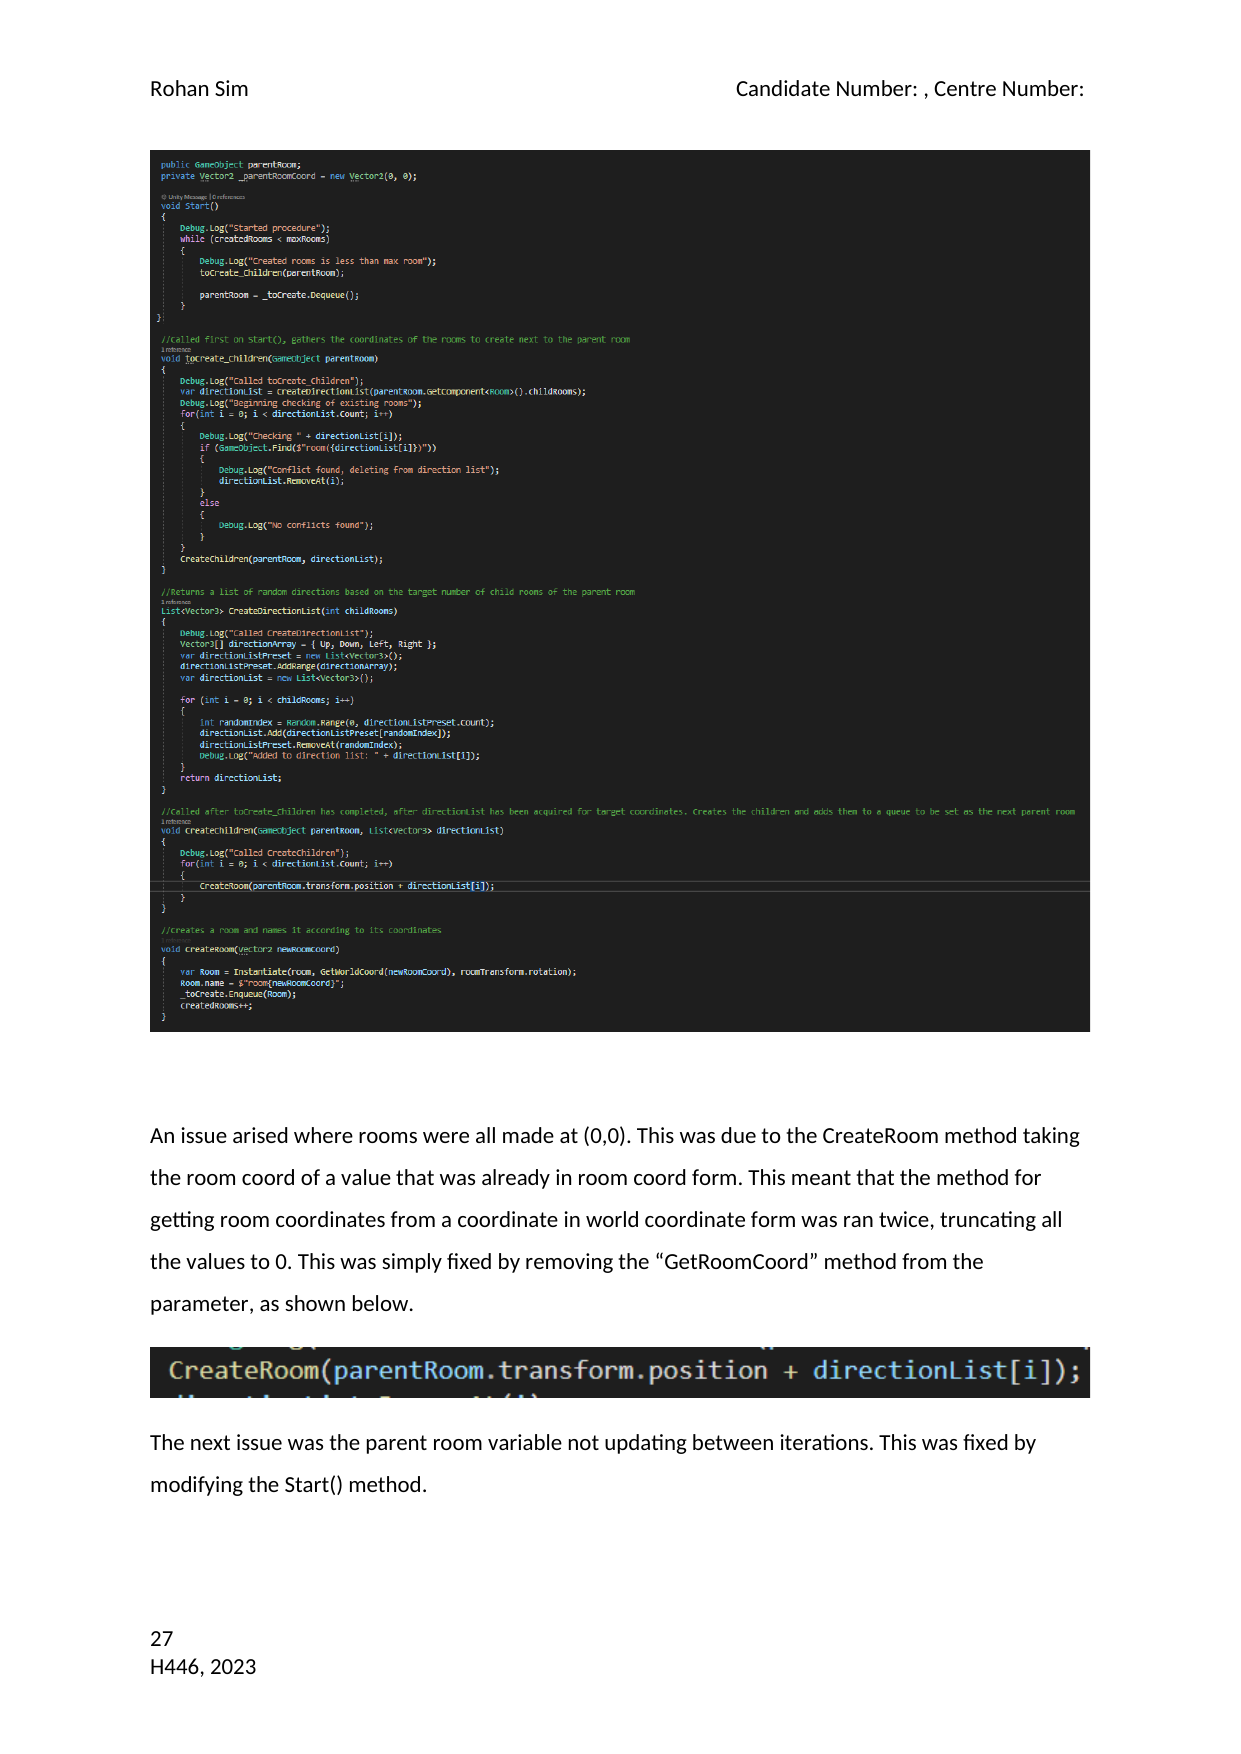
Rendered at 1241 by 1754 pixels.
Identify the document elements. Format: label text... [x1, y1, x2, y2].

text The next issue was the parent room variable not updating between iterations. This was fixed by modifying the Start() method. [150, 1428, 1090, 1498]
picture [150, 150, 1091, 1032]
text An issue arised where rooms were all made at (0,0). This was due to the CreateRoom method taking the room coord of a value that was already in room coord form. This meant that the method for getting room coordinates from a coordinate in world coordinate form was ran twice, truncating all the values to 0. This was simply fixed by removing the “GetRoomCoord” method from the parameter, as shown below. [150, 1121, 1090, 1317]
picture [150, 1347, 1091, 1398]
